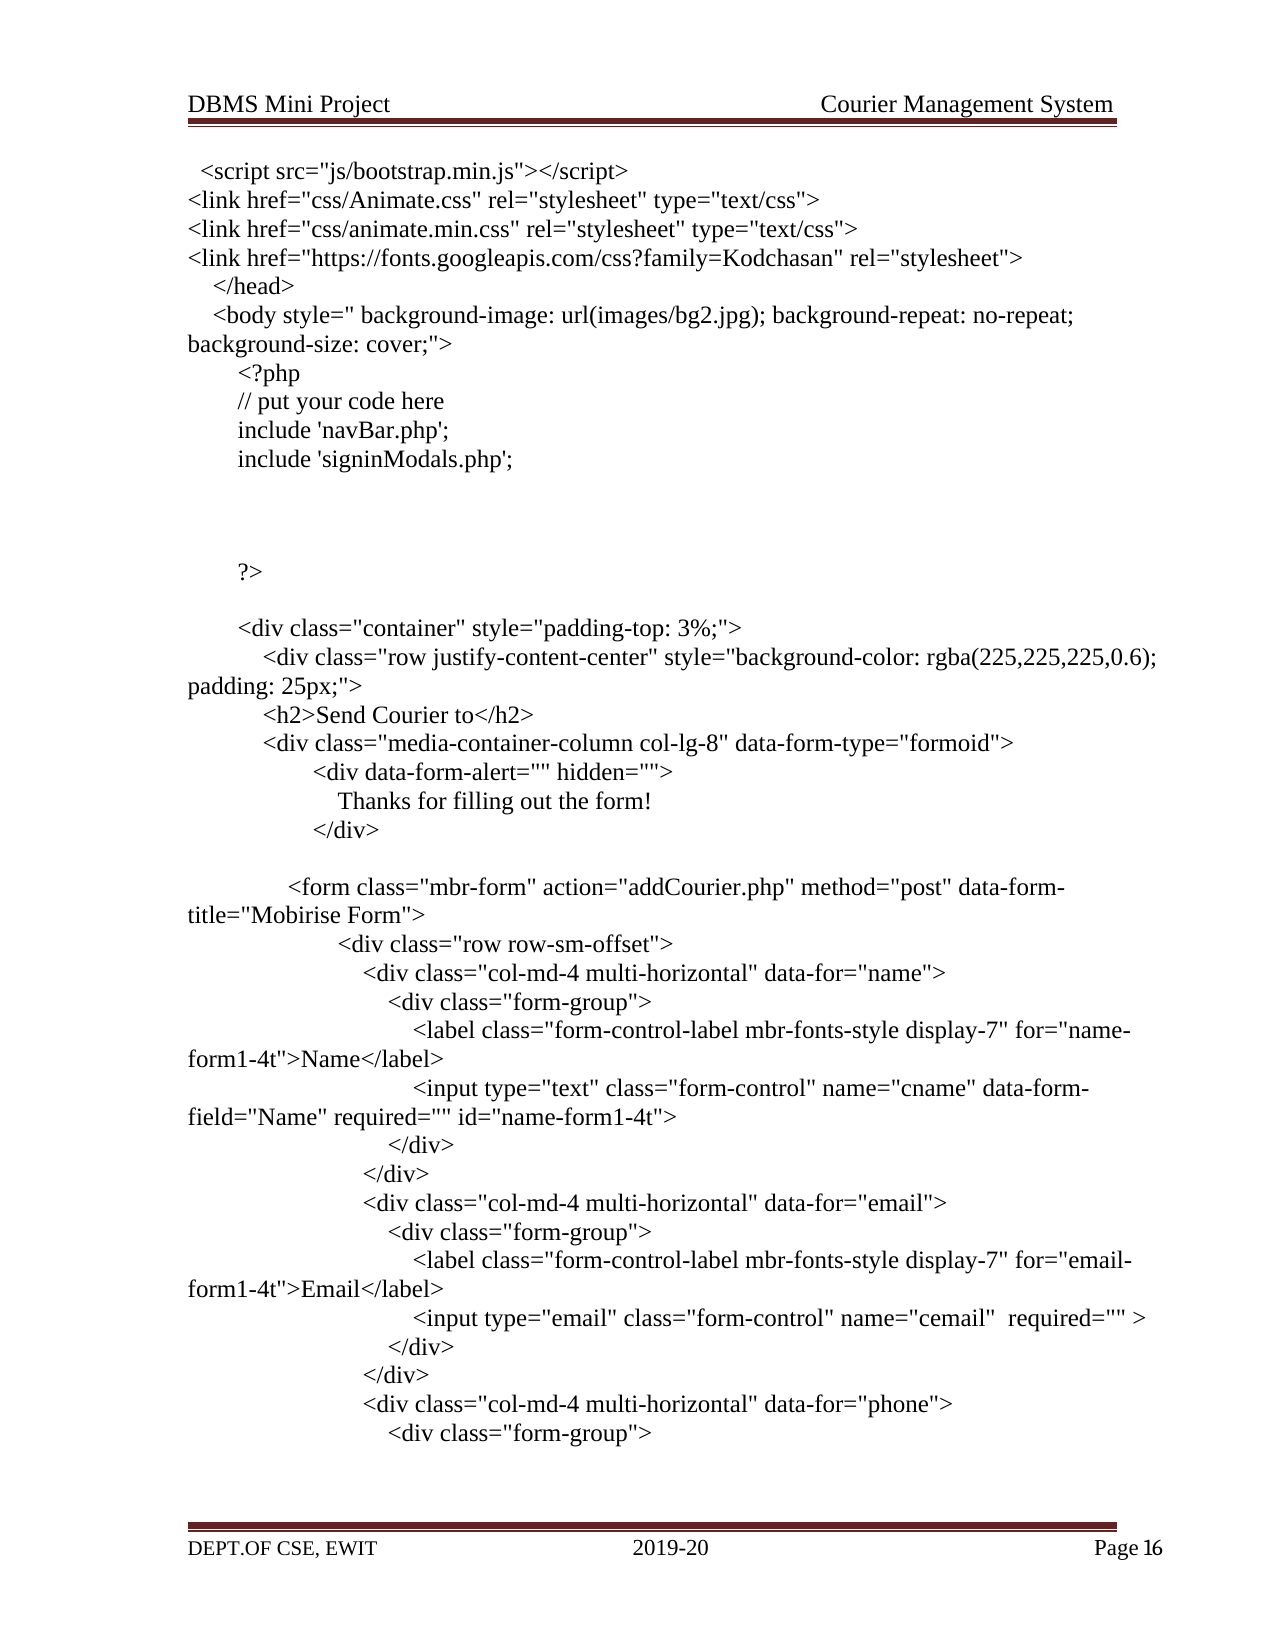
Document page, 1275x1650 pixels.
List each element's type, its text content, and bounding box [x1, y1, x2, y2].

text <div class="form-group"> [187, 1418, 1162, 1447]
text <form class="mbr-form" action="addCourier.php" method="post" data-form-title="Mobirise Form"> [187, 872, 1162, 929]
text <input type="email" class="form-control" name="cemail" required="" > [187, 1303, 1162, 1332]
text <div class="form-group"> [187, 987, 1162, 1015]
text <div class="media-container-column col-lg-8" data-form-type="formoid"> [187, 728, 1162, 757]
text <link href="css/Animate.css" rel="stylesheet" type="text/css"> [187, 185, 1162, 214]
text <div class="form-group"> [187, 1217, 1162, 1245]
text // put your code here [187, 386, 1162, 415]
text include 'navBar.php'; [187, 415, 1162, 444]
text <div class="row justify-content-center" style="background-color: rgba(225,225,225,0.6); padding: 25px;"> [187, 642, 1162, 700]
text <div class="col-md-4 multi-horizontal" data-for="name"> [187, 958, 1162, 987]
text <label class="form-control-label mbr-fonts-style display-7" for="email-form1-4t">Email</label> [187, 1245, 1162, 1303]
text <div data-form-alert="" hidden=""> [187, 757, 1162, 786]
text </div> [187, 1332, 1162, 1360]
text </head> [187, 271, 1162, 300]
text <?php [187, 358, 1162, 386]
text <div class="col-md-4 multi-horizontal" data-for="phone"> [187, 1389, 1162, 1418]
text Thanks for filling out the form! [187, 786, 1162, 815]
text </div> [187, 1130, 1162, 1159]
text <script src="js/bootstrap.min.js"></script> [187, 156, 1162, 185]
text </div> [187, 1159, 1162, 1188]
text <div class="container" style="padding-top: 3%;"> [187, 613, 1162, 642]
text <link href="https://fonts.googleapis.com/css?family=Kodchasan" rel="stylesheet"> [187, 243, 1162, 271]
text <input type="text" class="form-control" name="cname" data-form-field="Name" required="" id="name-form1-4t"> [187, 1073, 1162, 1130]
text <h2>Send Courier to</h2> [187, 700, 1162, 728]
text include 'signinModals.php'; [187, 444, 1162, 473]
text <div class="col-md-4 multi-horizontal" data-for="email"> [187, 1188, 1162, 1217]
text </div> [187, 815, 1162, 843]
text <link href="css/animate.min.css" rel="stylesheet" type="text/css"> [187, 214, 1162, 243]
text <div class="row row-sm-offset"> [187, 929, 1162, 958]
text </div> [187, 1360, 1162, 1389]
text <body style=" background-image: url(images/bg2.jpg); background-repeat: no-repeat; background-size: cover;"> [187, 300, 1162, 358]
text <label class="form-control-label mbr-fonts-style display-7" for="name-form1-4t">Name</label> [187, 1015, 1162, 1073]
text ?> [187, 557, 1162, 586]
